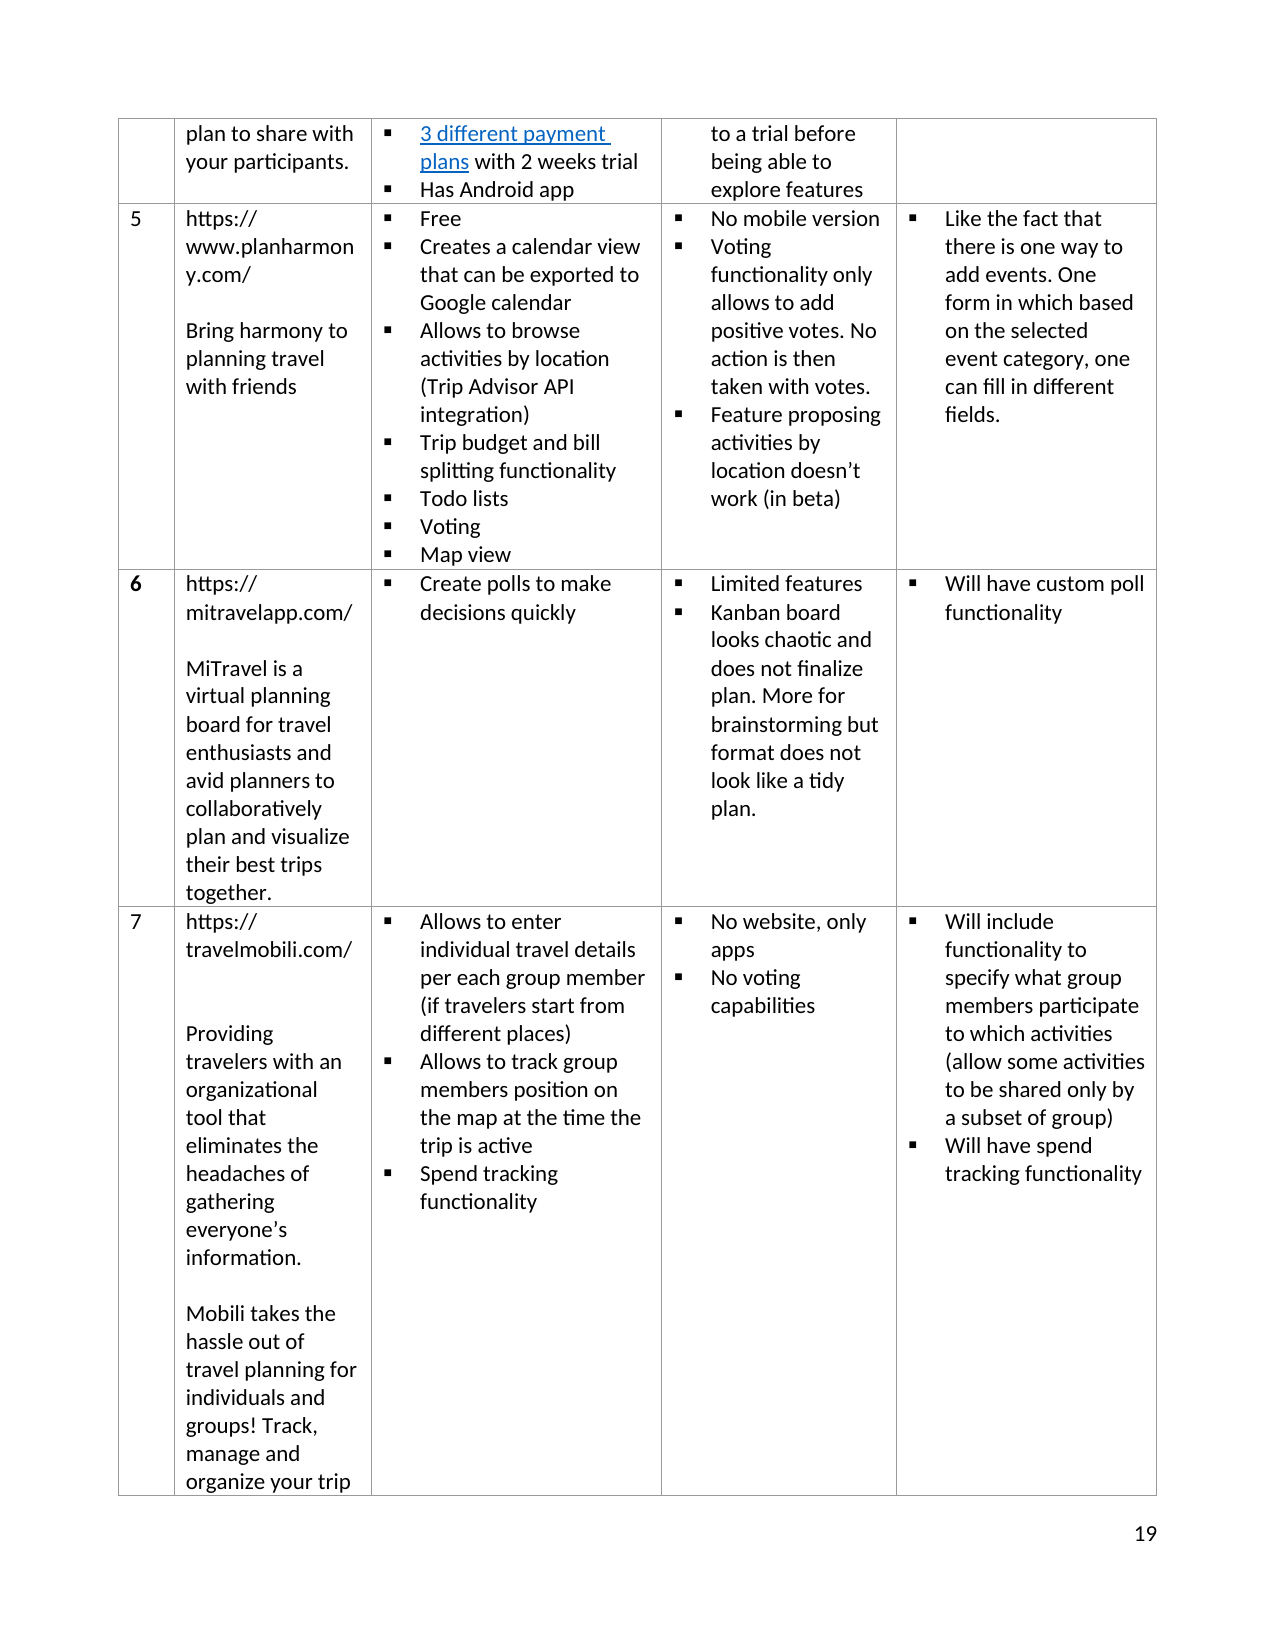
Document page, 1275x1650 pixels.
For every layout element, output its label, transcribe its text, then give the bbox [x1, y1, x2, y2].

table_cell 4 [119, 119, 174, 203]
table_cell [175, 119, 371, 203]
table_cell Like the fact that there is one way to add events. One form in which based on the selected event category, one can fill in different fields. [897, 204, 1156, 568]
table_cell Create polls to make decisions quickly [372, 570, 661, 906]
table_cell https://www.planharmony.com/ Bring harmony to planning travel with friends [175, 204, 371, 568]
table_cell Will have custom poll functionality [897, 570, 1156, 906]
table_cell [662, 907, 896, 1495]
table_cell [662, 119, 896, 203]
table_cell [372, 907, 661, 1495]
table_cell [897, 907, 1156, 1495]
table_cell 6 [119, 570, 174, 906]
table_cell https://mitravelapp.com/ MiTravel is a virtual planning board for travel enthusiasts and avid planners to collaboratively plan and visualize their best trips together. [175, 570, 371, 906]
table_cell Limited features Kanban board looks chaotic and does not finalize plan. More for brainstorming but format does not look like a tidy plan. [662, 570, 896, 906]
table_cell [897, 119, 1156, 203]
table_cell No mobile version Voting functionality only allows to add positive votes. No action is then taken with votes. Feature proposing activities by location doesn’t work (in beta) [662, 204, 896, 568]
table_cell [175, 907, 371, 1495]
table_cell Free Creates a calendar view that can be exported to Google calendar Allows to browse activities by location (Trip Advisor API integration) Trip budget and bill splitting functionality Todo lists Voting Map view [372, 204, 661, 568]
table_cell 7 [119, 907, 174, 1495]
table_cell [372, 119, 661, 203]
table_cell 5 [119, 204, 174, 568]
